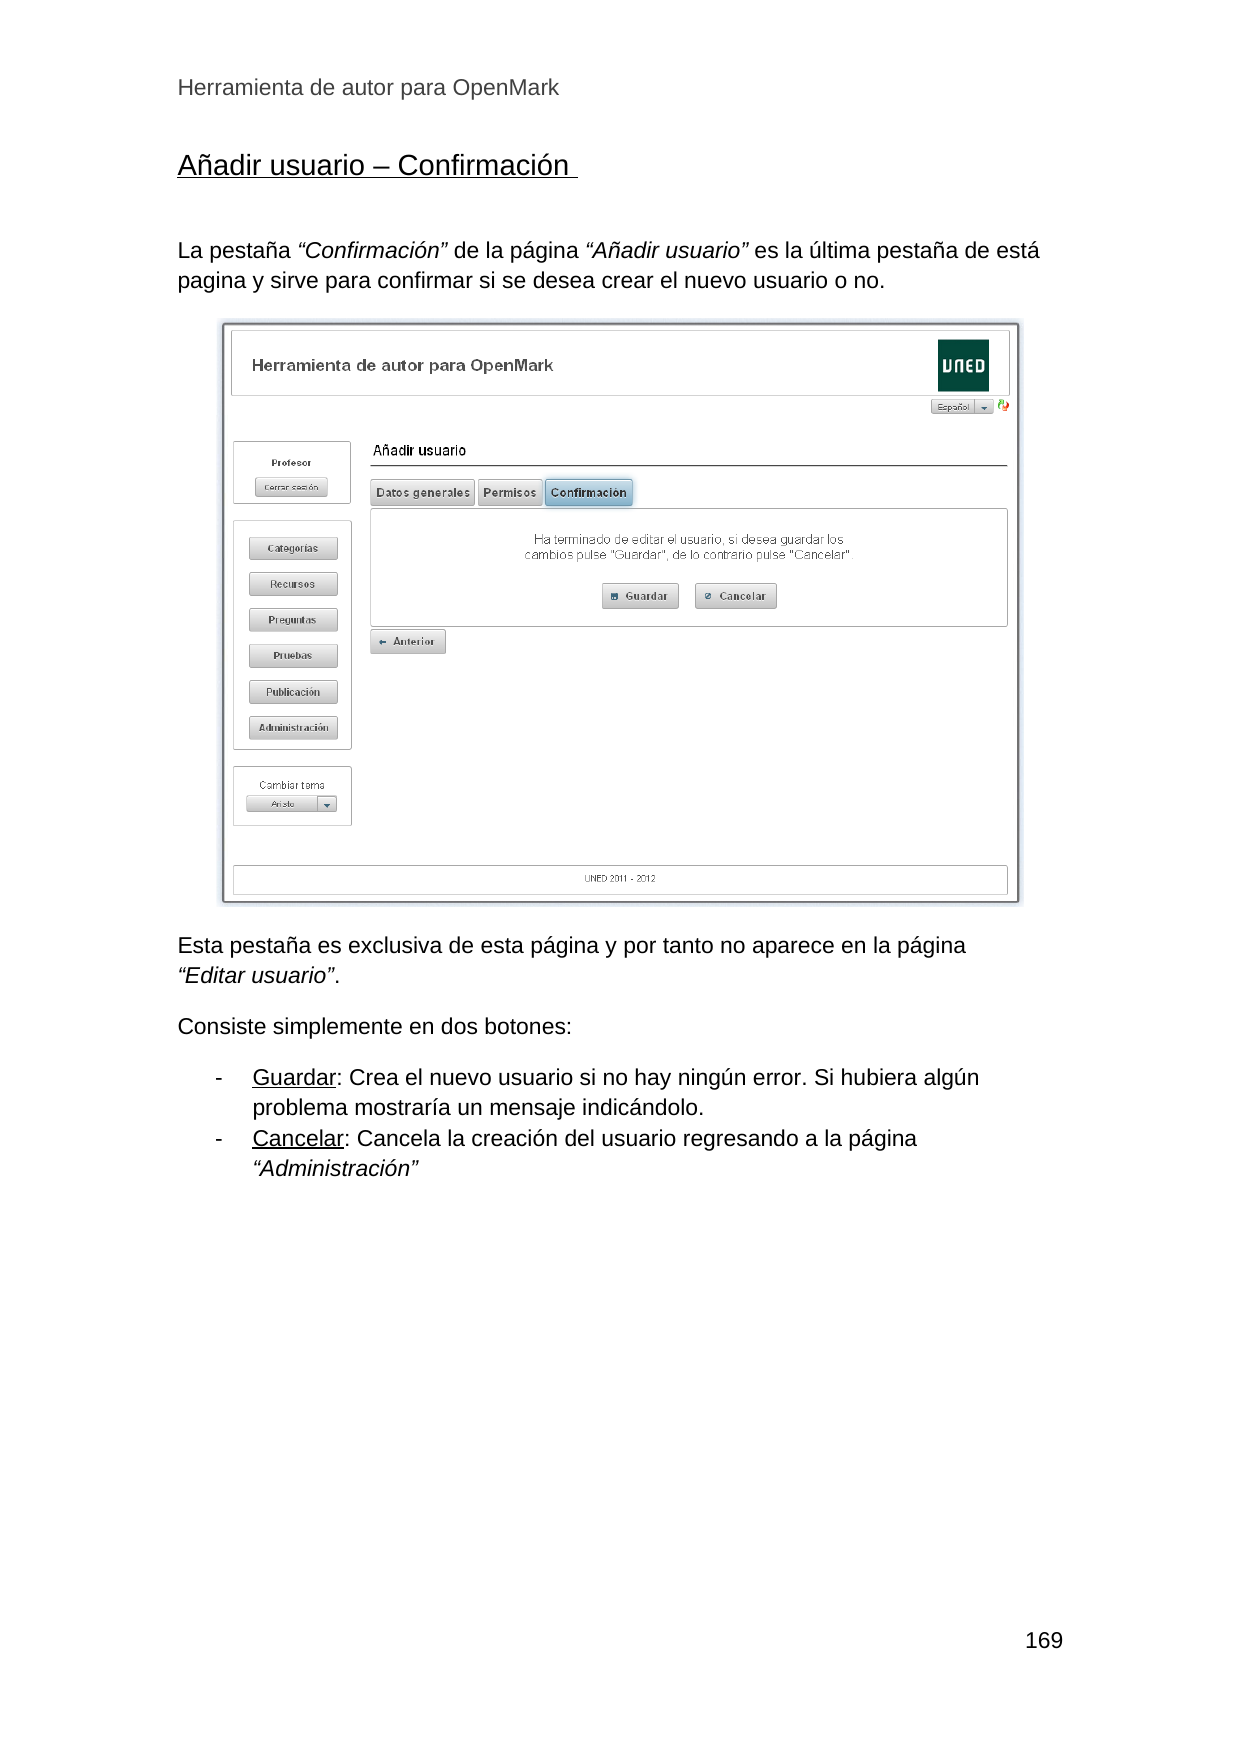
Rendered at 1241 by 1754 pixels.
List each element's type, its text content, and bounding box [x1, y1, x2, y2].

text La pestaña “Confirmación” de la página “Añadir usuario” es la última pestaña de está pagina y sirve para confirmar si se desea crear el nuevo usuario o no. [177, 237, 1063, 294]
text Esta pestaña es exclusiva de esta página y por tanto no aparece en la página “Editar usuario”. [177, 932, 1063, 988]
list Cancelar: Cancela la creación del usuario regresando a la página “Administración” [215, 1124, 1063, 1181]
picture [216, 318, 1024, 907]
subtitle Añadir usuario – Confirmación [177, 148, 1063, 181]
text Consiste simplemente en dos botones: [177, 1013, 1063, 1039]
list Guardar: Crea el nuevo usuario si no hay ningún error. Si hubiera algún problema mostraría un mensaje indicándolo. [215, 1064, 1063, 1121]
